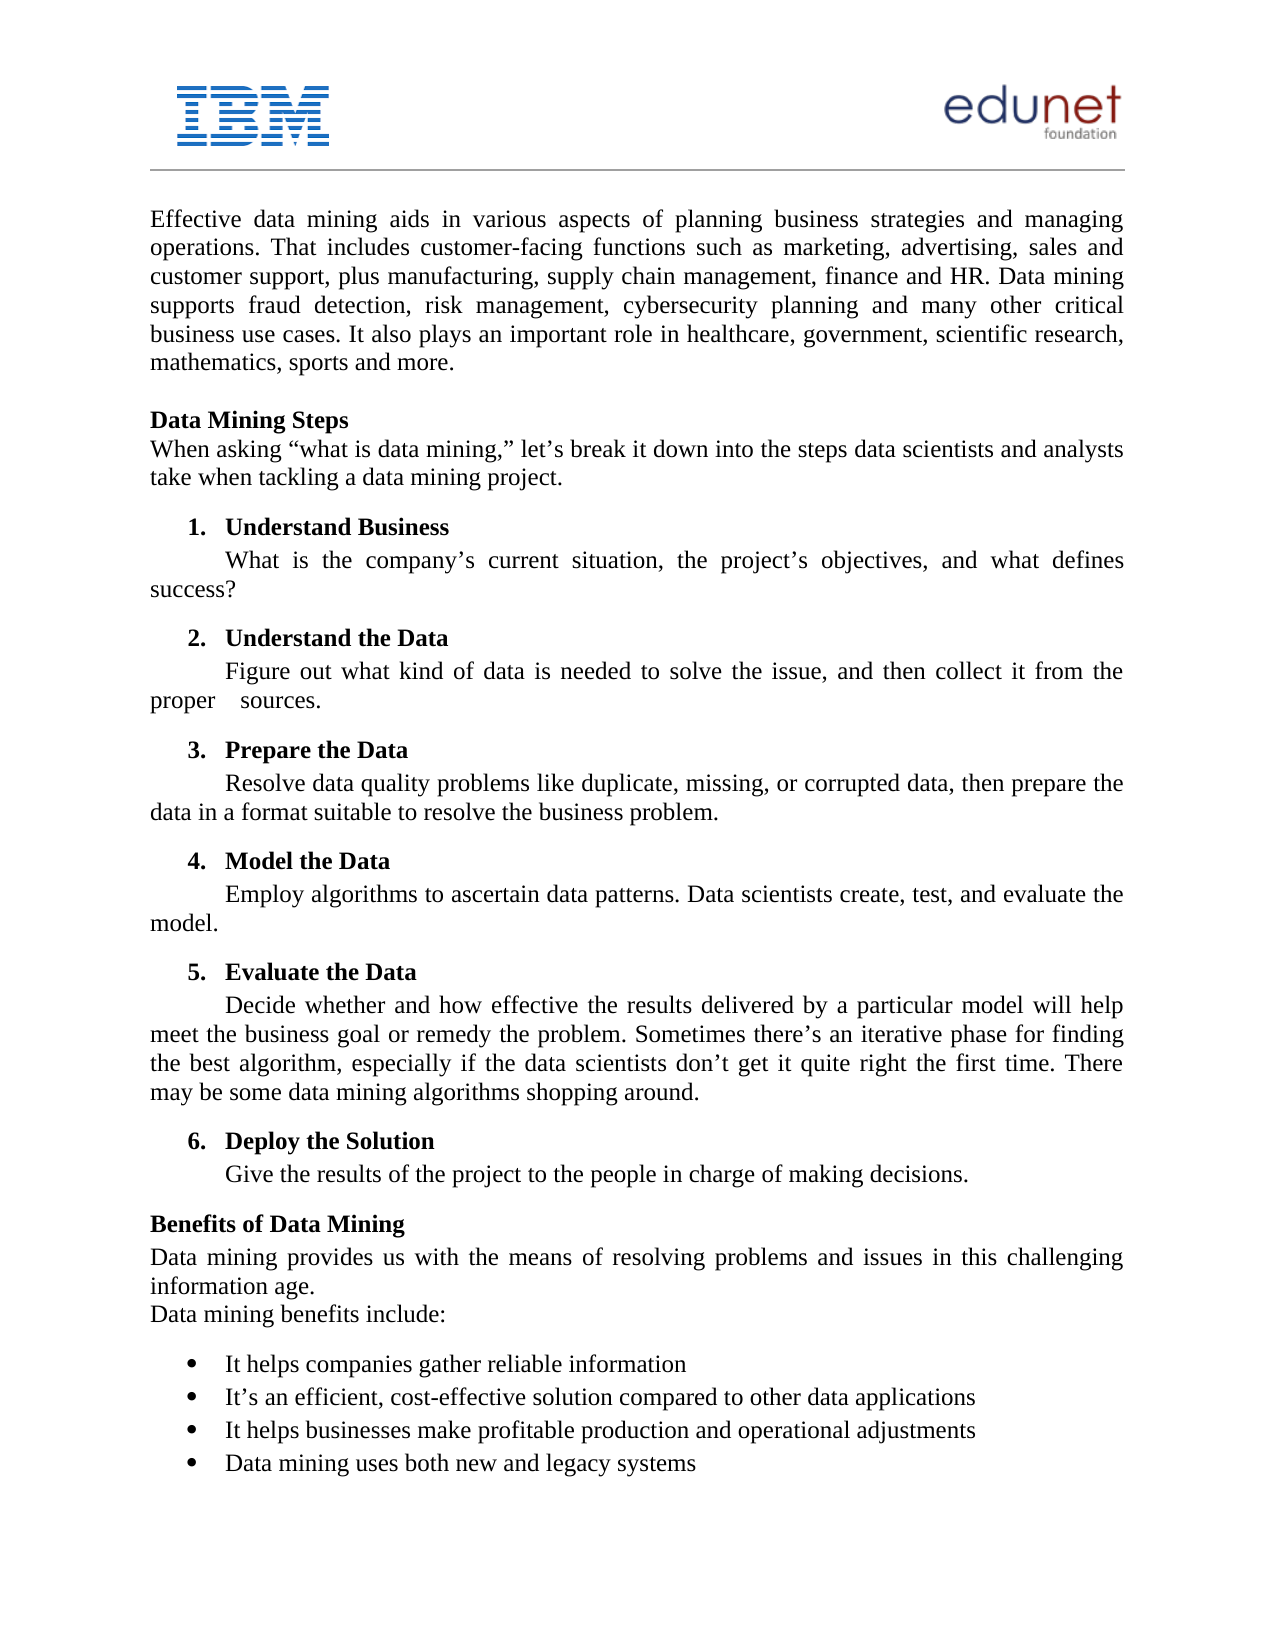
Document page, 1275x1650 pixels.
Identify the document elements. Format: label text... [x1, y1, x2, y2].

text Employ algorithms to ascertain data patterns. Data scientists create, test, and evaluate the model. [150, 879, 1125, 937]
list Deploy the Solution [187, 1126, 1125, 1155]
text Decide whether and how effective the results delivered by a particular model will help meet the business goal or remedy the problem. Sometimes there’s an iterative phase for finding the best algorithm, especially if the data scientists don’t get it quite right the first time. There may be some data mining algorithms shopping around. [150, 991, 1125, 1106]
list Prepare the Data [187, 735, 1125, 763]
text Effective data mining aids in various aspects of planning business strategies and managing operations. That includes customer-facing functions such as marketing, advertising, sales and customer support, plus manufacturing, supply chain management, finance and HR. Data mining supports fraud detection, risk management, cybersecurity planning and many other critical business use cases. It also plays an important role in healthcare, government, scientific research, mathematics, sports and more. [150, 204, 1125, 376]
list Understand Business [187, 512, 1125, 541]
text Benefits of Data Mining [150, 1209, 1125, 1238]
text Give the results of the project to the people in charge of making decisions. [150, 1159, 1125, 1188]
text When asking “what is data mining,” let’s break it down into the steps data scientists and analysts take when tackling a data mining project. [150, 434, 1125, 491]
text What is the company’s current situation, the project’s objectives, and what defines success? [150, 545, 1125, 603]
text Figure out what kind of data is needed to solve the issue, and then collect it from the proper sources. [150, 656, 1125, 714]
text Data mining provides us with the means of resolving problems and issues in this challenging information age. [150, 1242, 1125, 1299]
list It helps companies gather reliable information [187, 1349, 1125, 1378]
list Model the Data [187, 846, 1125, 875]
list It’s an efficient, cost-effective solution compared to other data applications [187, 1382, 1125, 1411]
list Understand the Data [187, 623, 1125, 652]
list Evaluate the Data [187, 957, 1125, 986]
text Data mining benefits include: [150, 1299, 1125, 1328]
subtitle Data Mining Steps [150, 405, 1125, 434]
text Resolve data quality problems like duplicate, missing, or corrupted data, then prepare the data in a format suitable to resolve the business problem. [150, 768, 1125, 825]
list It helps businesses make profitable production and operational adjustments [187, 1415, 1125, 1444]
list Data mining uses both new and legacy systems [187, 1448, 1125, 1477]
